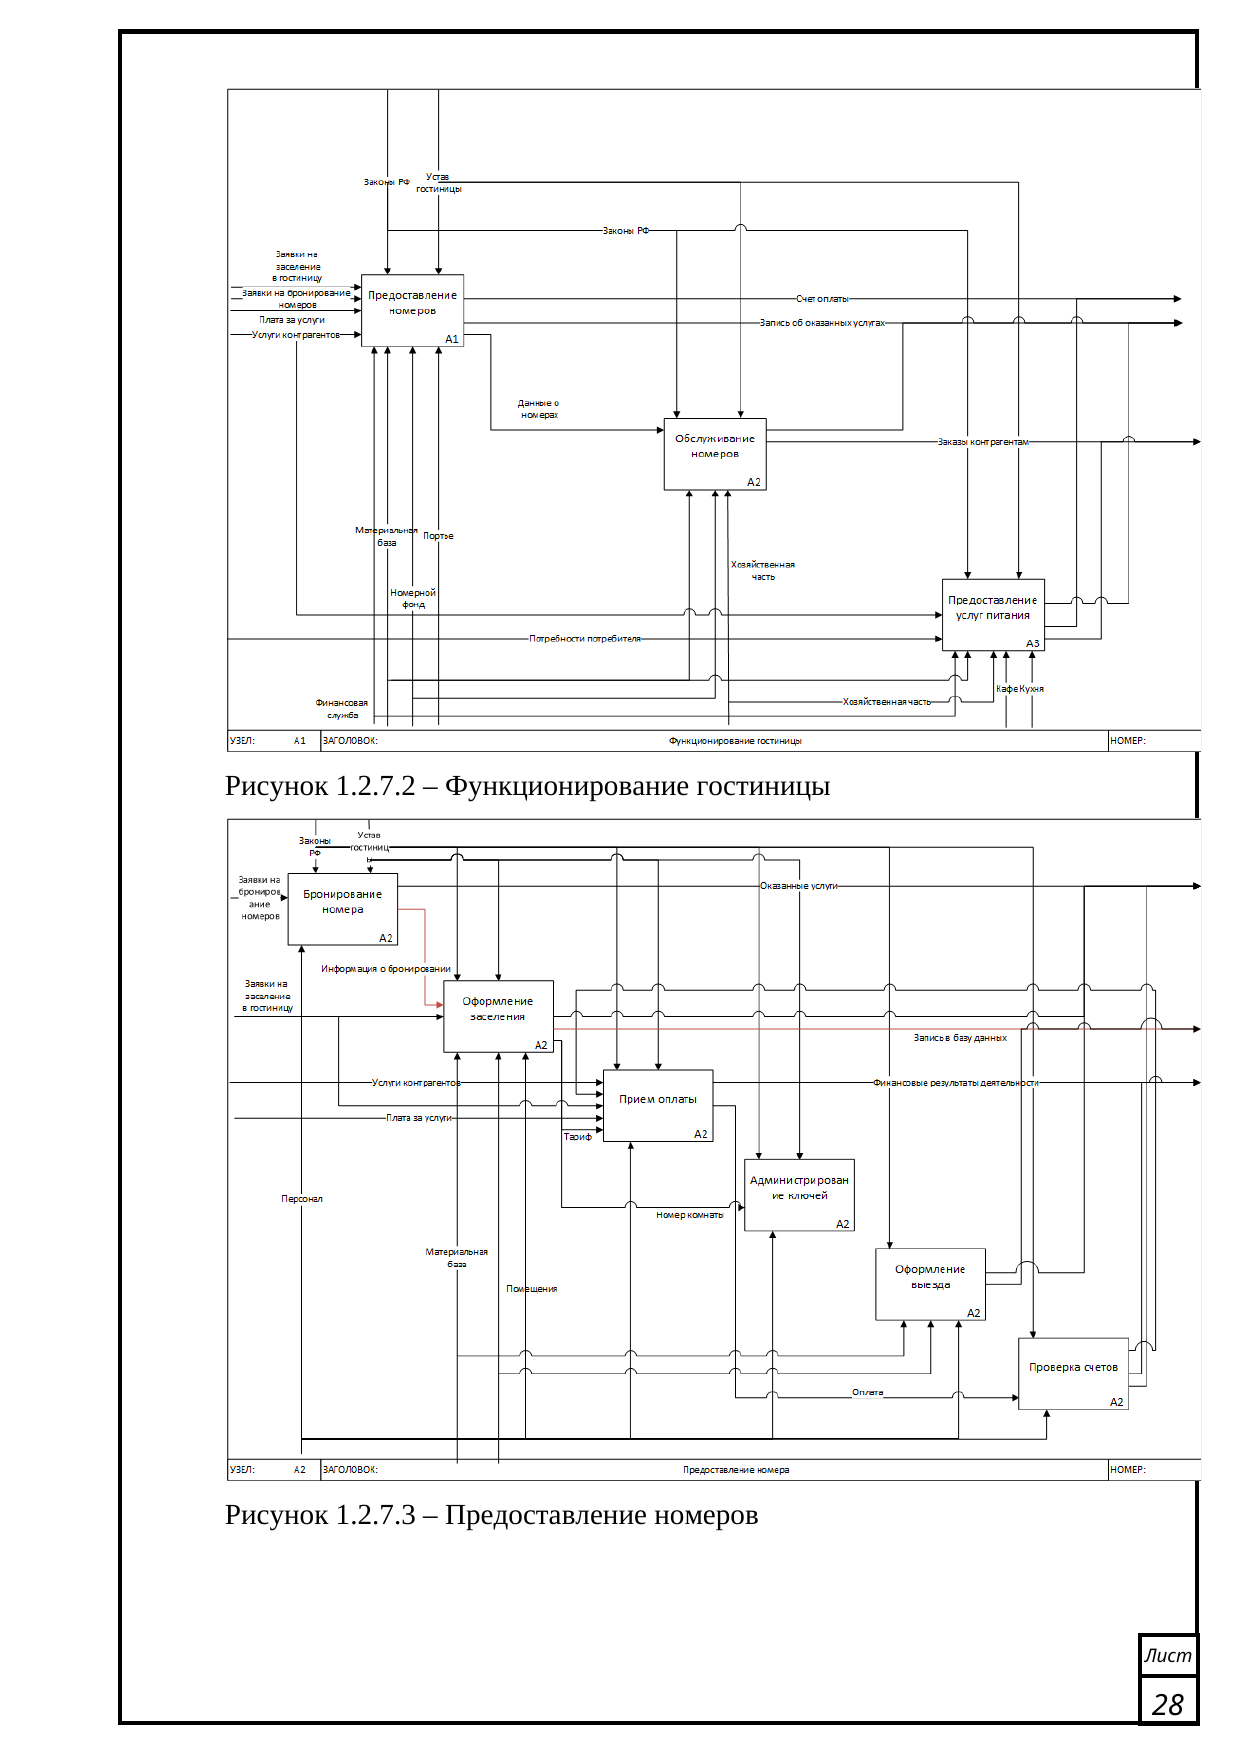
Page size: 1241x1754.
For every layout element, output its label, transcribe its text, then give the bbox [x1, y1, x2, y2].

text Рисунок 1.2.7.2 – Функционирование гостиницы [136, 768, 1178, 801]
picture [224, 818, 1202, 1481]
text Рисунок 1.2.7.3 – Предоставление номеров [136, 1497, 1178, 1531]
picture [224, 88, 1202, 752]
